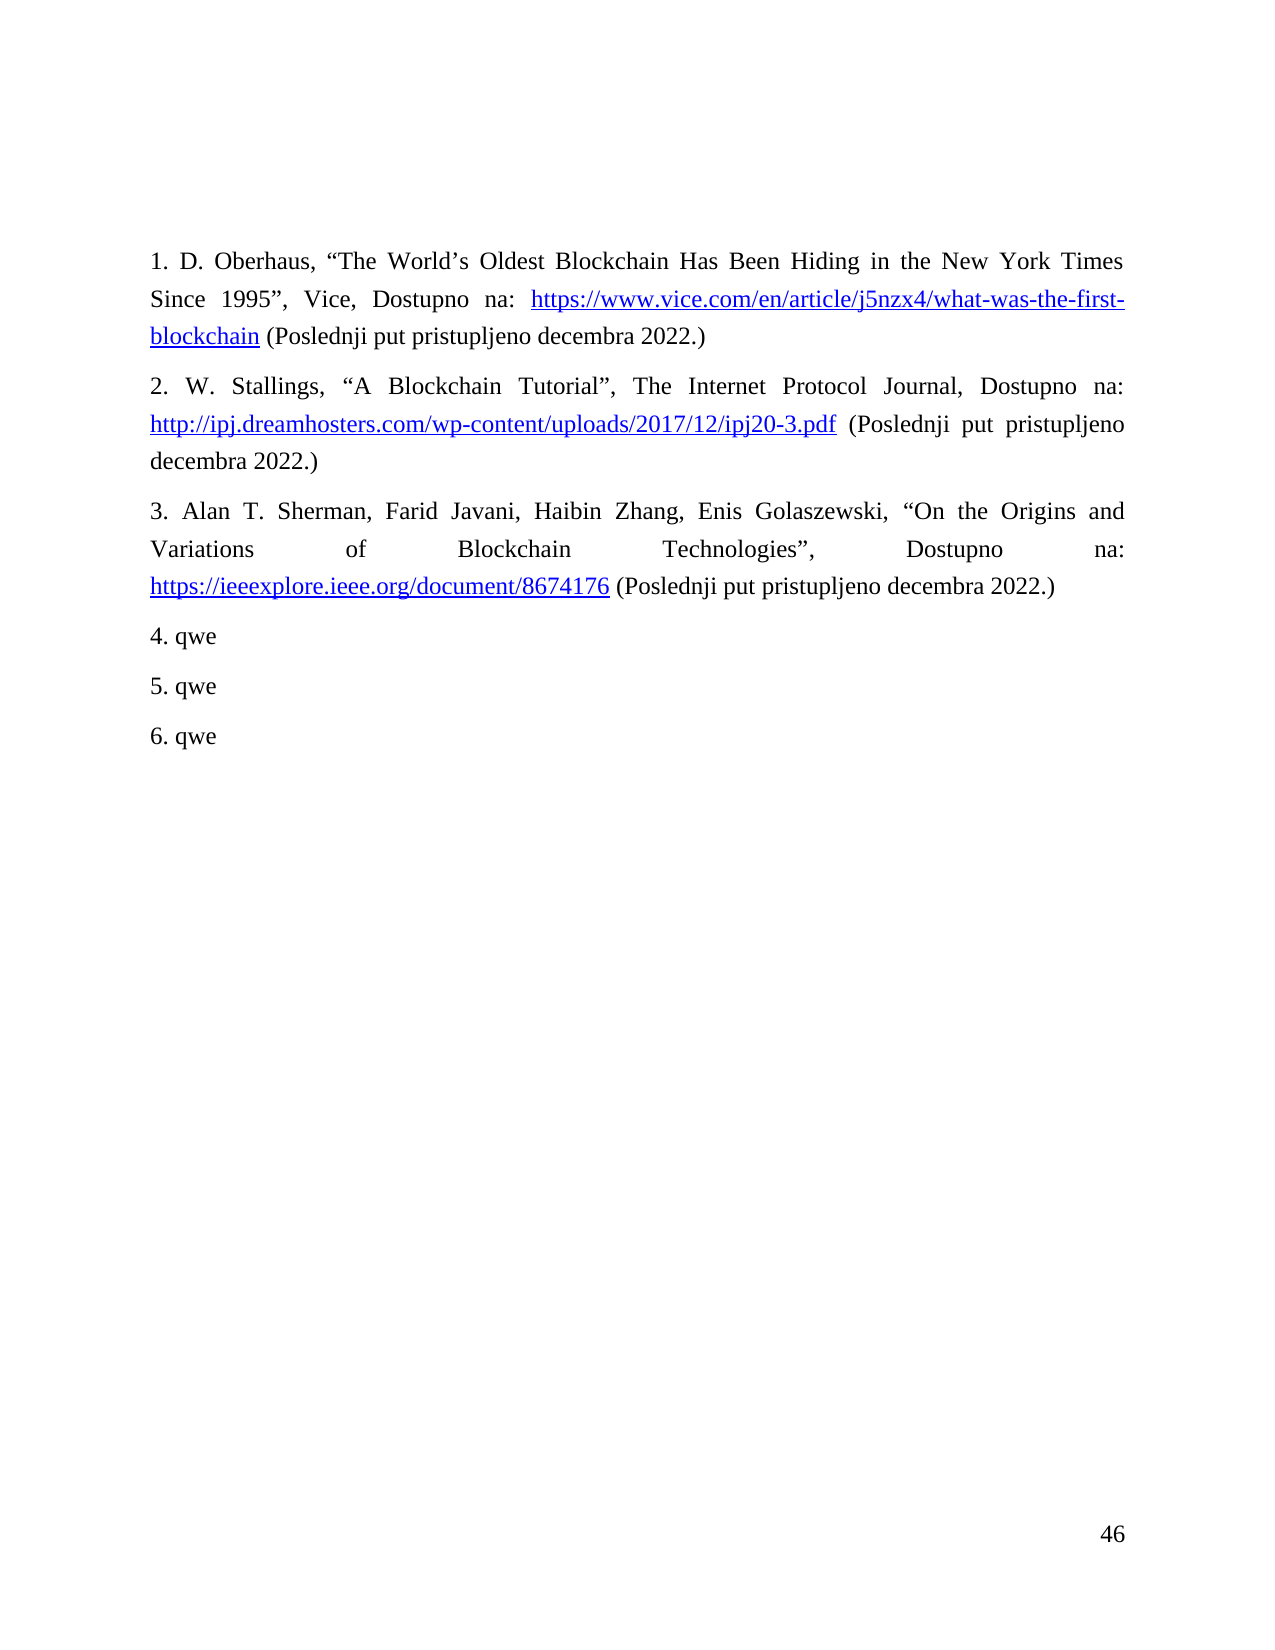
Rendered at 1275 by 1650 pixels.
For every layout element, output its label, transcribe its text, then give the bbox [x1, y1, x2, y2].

text 3. Alan T. Sherman, Farid Javani, Haibin Zhang, Enis Golaszewski, “On the Origins and Variations of Blockchain Technologies”, Dostupno na: https://ieeexplore.ieee.org/document/8674176 (Poslednji put pristupljeno decembra 2022.) [150, 487, 1125, 600]
text 6. qwe [150, 712, 1125, 750]
text 5. qwe [150, 662, 1125, 700]
text 4. qwe [150, 612, 1125, 650]
text 1. D. Oberhaus, “The World’s Oldest Blockchain Has Been Hiding in the New York Times Since 1995”, Vice, Dostupno na: https://www.vice.com/en/article/j5nzx4/what-was-the-first-blockchain (Poslednji put pristupljeno decembra 2022.) [150, 237, 1125, 350]
text 2. W. Stallings, “A Blockchain Tutorial”, The Internet Protocol Journal, Dostupno na: http://ipj.dreamhosters.com/wp-content/uploads/2017/12/ipj20-3.pdf (Poslednji put pristupljeno decembra 2022.) [150, 362, 1125, 475]
